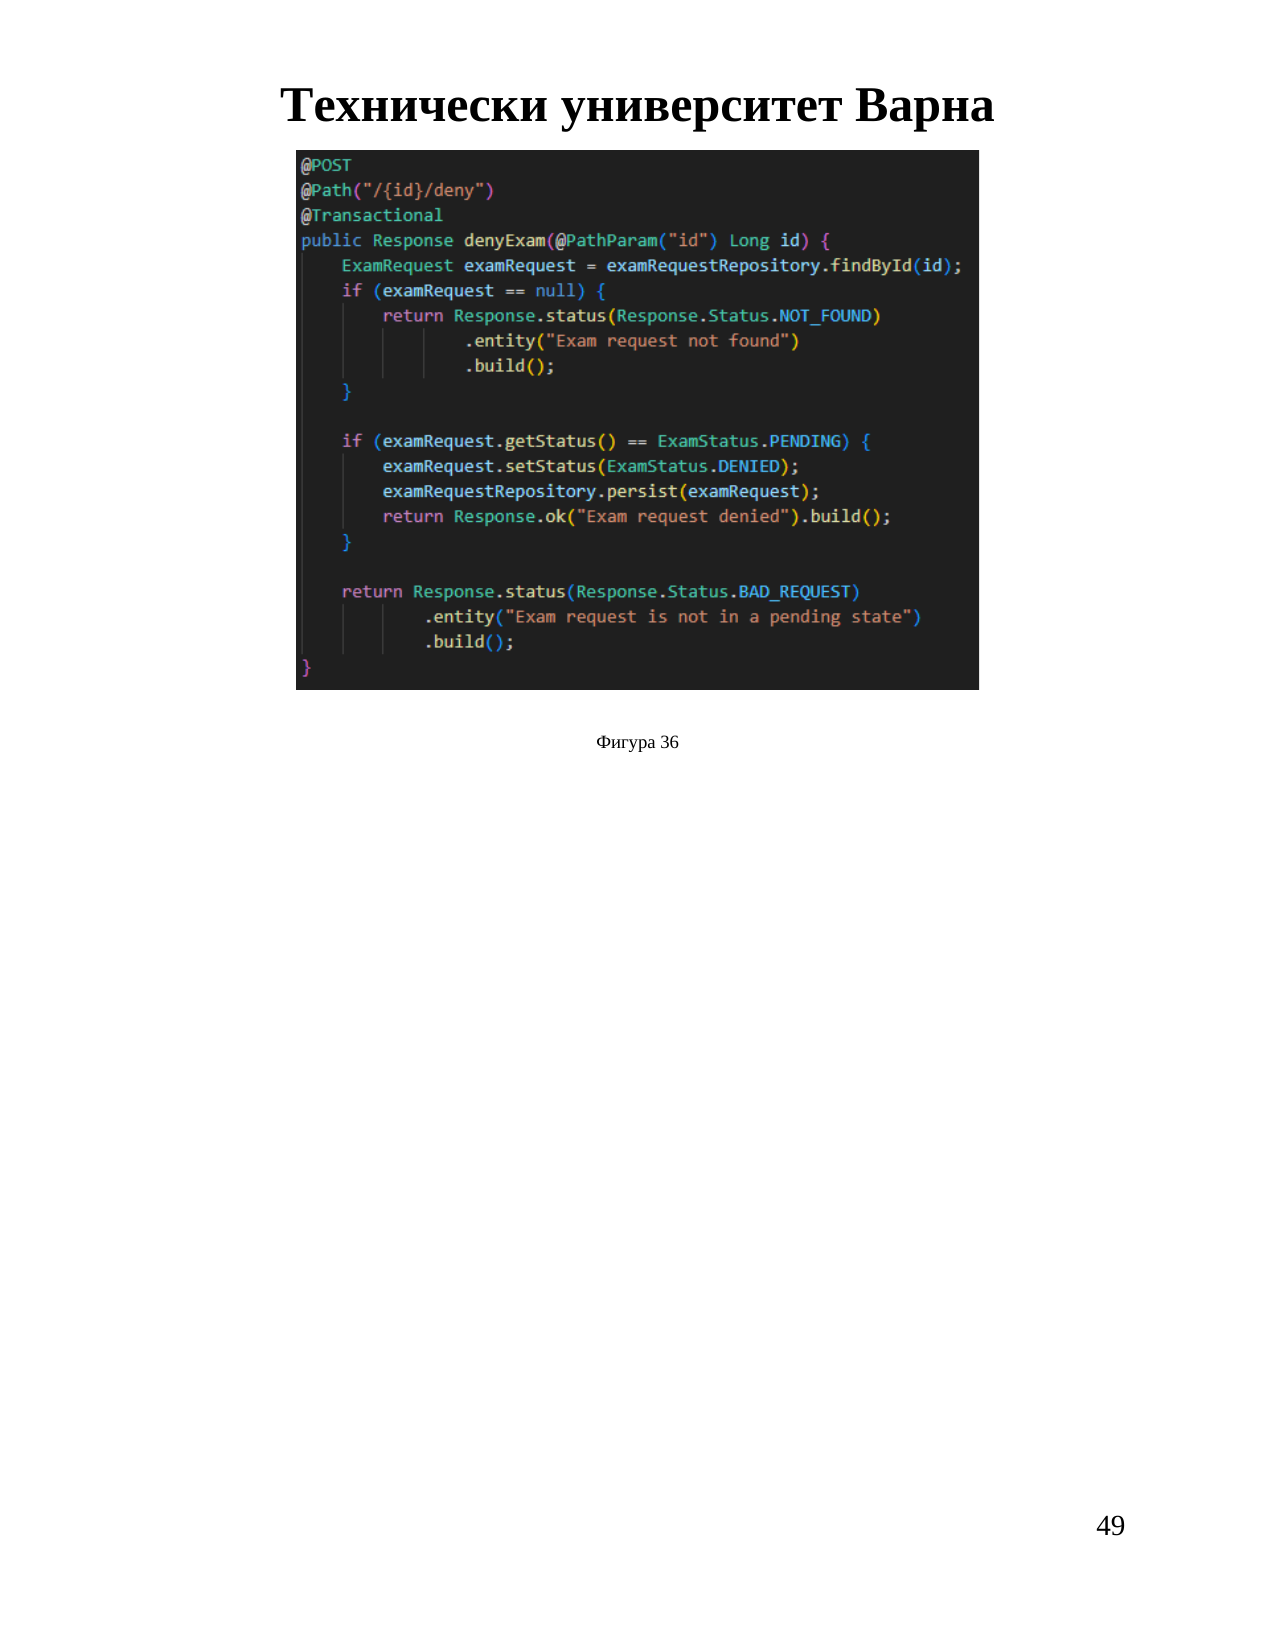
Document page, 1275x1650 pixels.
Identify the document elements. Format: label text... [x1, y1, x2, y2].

picture [296, 150, 980, 690]
text Фигура 36 [150, 731, 1125, 752]
